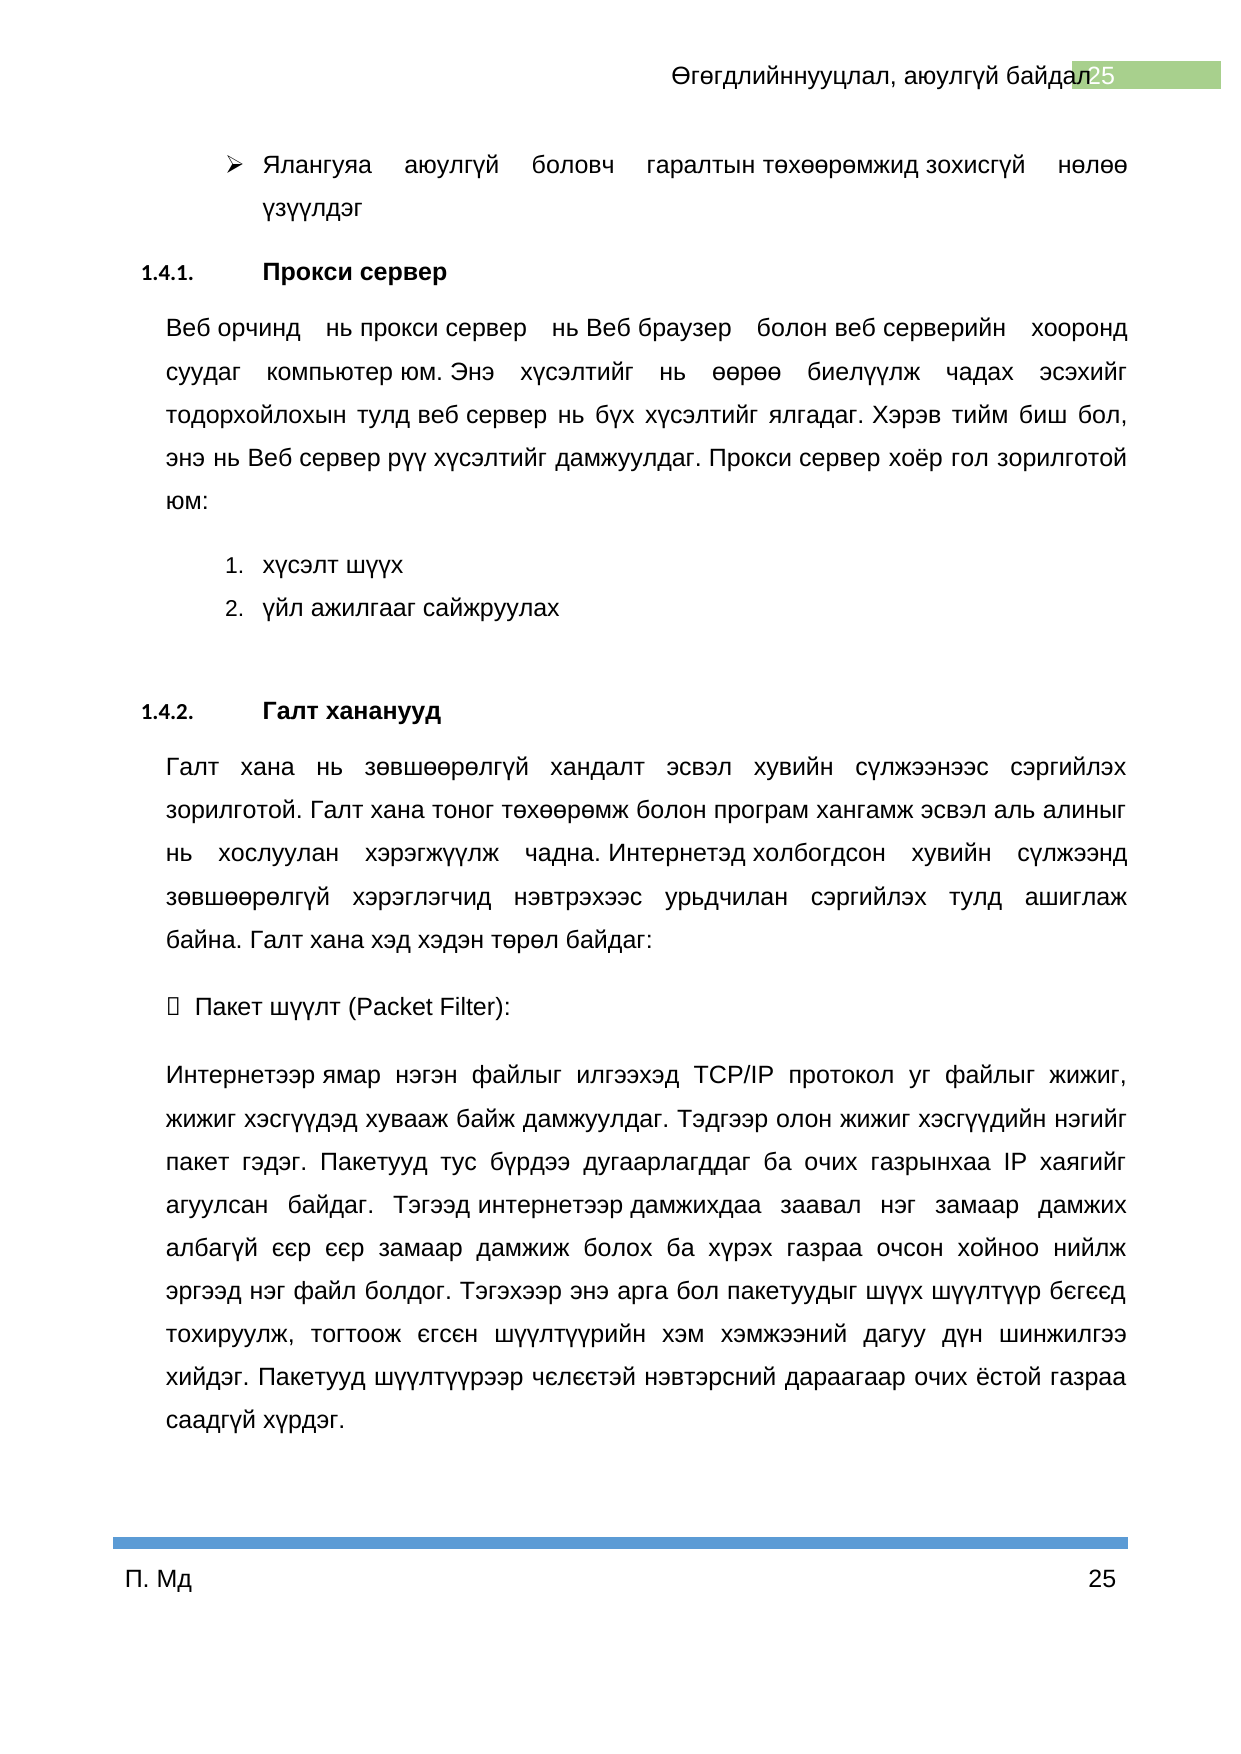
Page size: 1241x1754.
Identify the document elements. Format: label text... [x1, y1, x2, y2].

text Веб орчинд нь прокси сервер нь Веб браузер болон веб серверийн хооронд суудаг компьютер юм. Энэ хүсэлтийг нь өөрөө биелүүлж чадах эсэхийг тодорхойлохын тулд веб сервер нь бүх хүсэлтийг ялгадаг. Хэрэв тийм биш бол, энэ нь Веб сервер рүү хүсэлтийг дамжуулдаг. Прокси сервер хоёр гол зорилготой юм: [166, 313, 1128, 515]
text Интернетээр ямар нэгэн файлыг илгээхэд TCP/IP протокол уг файлыг жижиг, жижиг хэсгүүдэд хувааж байж дамжуулдаг. Тэдгээр олон жижиг хэсгүүдийн нэгийг пакет гэдэг. Пакетууд тус бүрдээ дугаарлагддаг ба очих газрынхаа IP хаягийг агуулсан байдаг. Тэгээд интернетээр дамжихдаа заавал нэг замаар дамжих албагүй єєр єєр замаар дамжиж болох ба хүрэх газраа очсон хойноо нийлж эргээд нэг файл болдог. Тэгэхээр энэ арга бол пакетуудыг шүүх шүүлтүүр бєгєєд тохируулж, тогтоож єгсєн шүүлтүүрийн хэм хэмжээний дагуу дүн шинжилгээ хийдэг. Пакетууд шүүлтүүрээр чєлєєтэй нэвтэрсний дараагаар очих ёстой газраа саадгүй хүрдэг. [166, 1061, 1128, 1434]
list Ялангуяа аюулгүй боловч гаралтын төхөөрөмжид зохисгүй нөлөө үзүүлдэг [225, 150, 1128, 222]
list үйл ажилгааг сайжруулах [225, 593, 1128, 622]
text Галт хана нь зөвшөөрөлгүй хандалт эсвэл хувийн сүлжээнээс сэргийлэх зорилготой. Галт хана тоног төхөөрөмж болон програм хангамж эсвэл аль алиныг нь хослуулан хэрэгжүүлж чадна. Интернетэд холбогдсон хувийн сүлжээнд зөвшөөрөлгүй хэрэглэгчид нэвтрэхээс урьдчилан сэргийлэх тулд ашиглаж байна. Галт хана хэд хэдэн төрөл байдаг: [166, 752, 1128, 953]
text Прокси сервер [141, 257, 1128, 286]
text  Пакет шүүлт (Packet Filter): [112, 989, 1128, 1023]
text Галт хананууд [141, 696, 1128, 725]
list хүсэлт шүүх [225, 550, 1128, 579]
